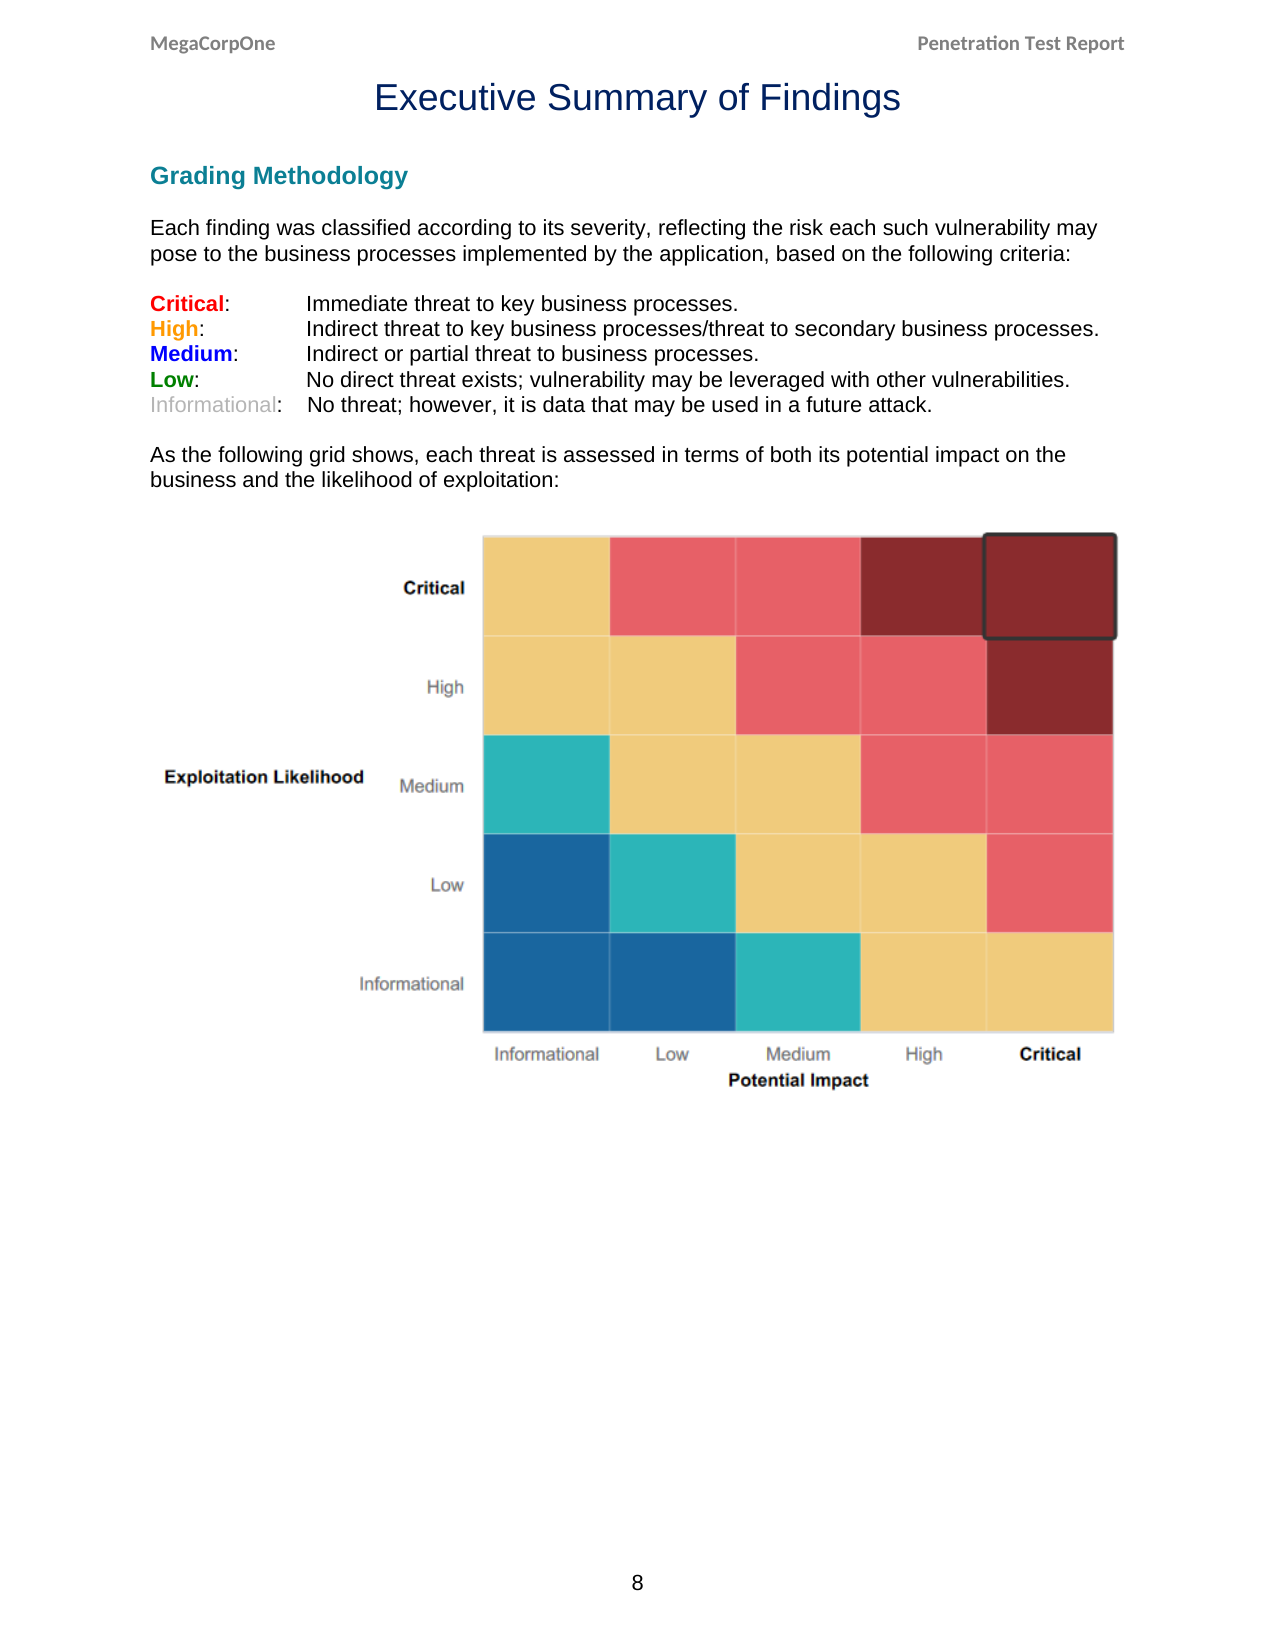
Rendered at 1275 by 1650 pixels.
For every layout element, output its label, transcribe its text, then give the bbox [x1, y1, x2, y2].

text Medium: Indirect or partial threat to business processes. [150, 341, 1125, 366]
text Low: No direct threat exists; vulnerability may be leveraged with other vulnerabilities. [150, 366, 1125, 392]
text As the following grid shows, each threat is assessed in terms of both its potential impact on the business and the likelihood of exploitation: [150, 442, 1125, 492]
text Each finding was classified according to its severity, reflecting the risk each such vulnerability may pose to the business processes implemented by the application, based on the following criteria: [150, 215, 1125, 266]
subtitle Grading Methodology [150, 161, 1125, 190]
subtitle Executive Summary of Findings [150, 75, 1125, 118]
picture [150, 517, 1125, 1100]
text Informational: No threat; however, it is data that may be used in a future attack. [150, 392, 1125, 417]
text High: Indirect threat to key business processes/threat to secondary business processes. [150, 316, 1125, 341]
text Critical: Immediate threat to key business processes. [150, 291, 1125, 316]
